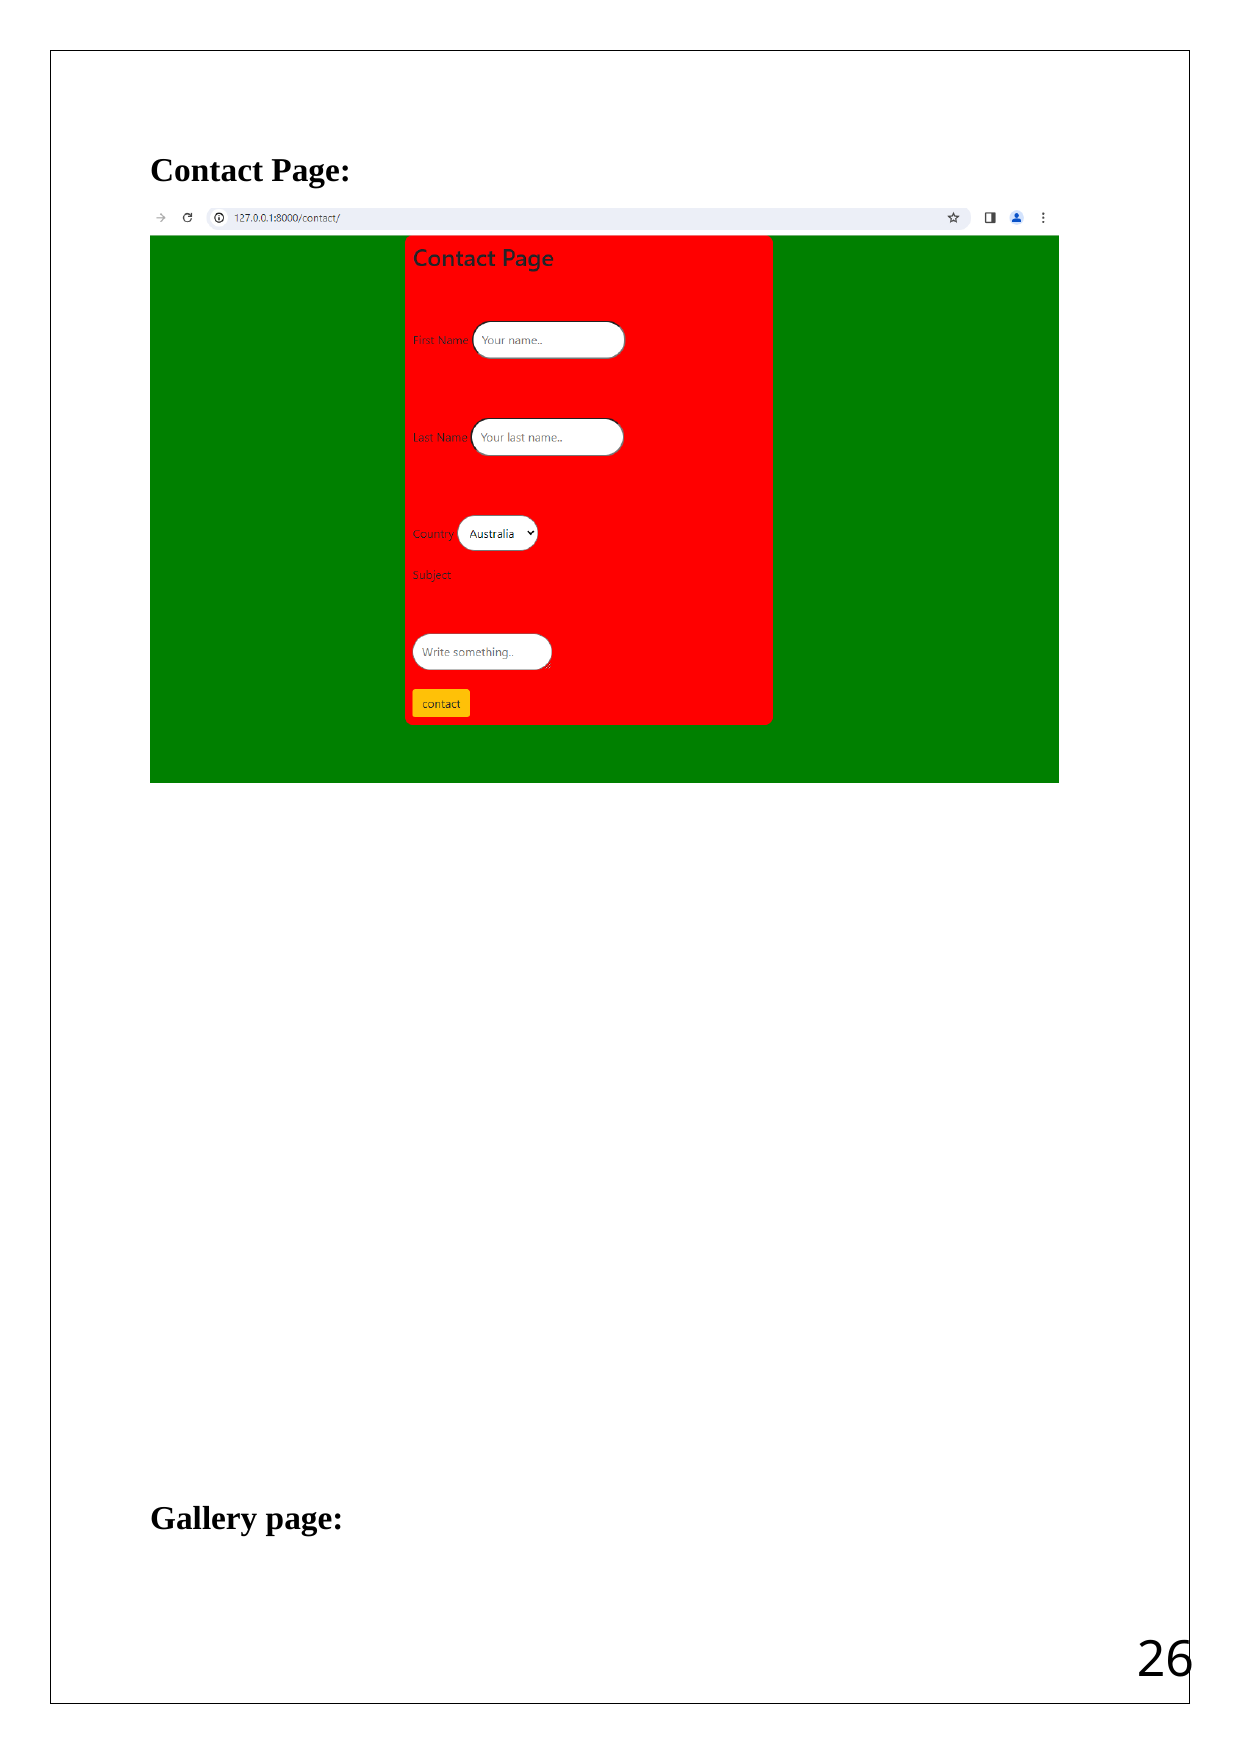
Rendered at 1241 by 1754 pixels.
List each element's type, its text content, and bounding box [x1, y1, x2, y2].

text Contact Page: [150, 150, 1090, 188]
text Gallery page: [150, 1498, 1090, 1536]
